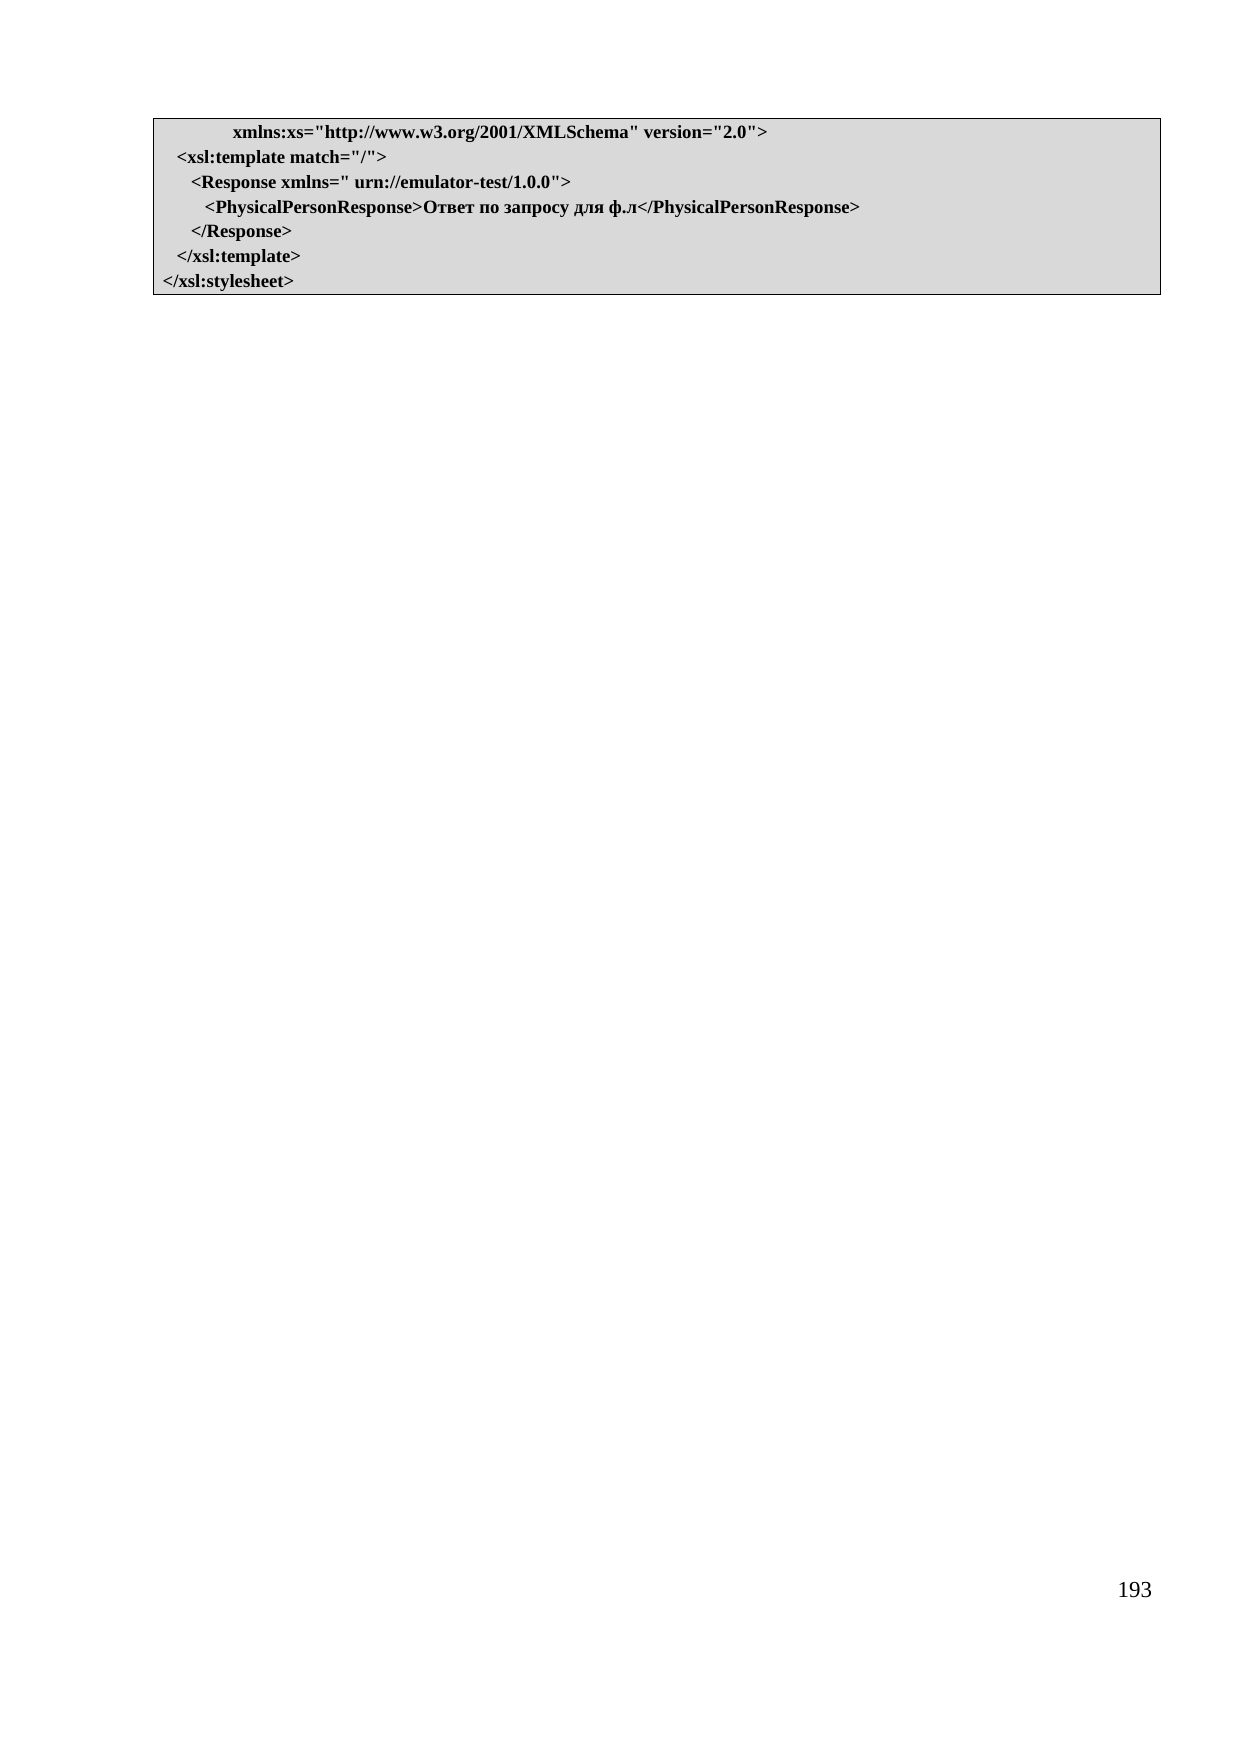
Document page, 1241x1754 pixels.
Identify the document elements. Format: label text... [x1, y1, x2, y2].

text <xsl:template match="/"> [154, 143, 1160, 168]
text <PhysicalPersonResponse>Ответ по запросу для ф.л</PhysicalPersonResponse> [154, 192, 1160, 217]
text </Response> [154, 217, 1160, 242]
text xmlns:xs="http://www.w3.org/2001/XMLSchema" version="2.0"> [154, 119, 1160, 143]
text </xsl:template> [154, 242, 1160, 267]
text <Response xmlns=" urn://emulator-test/1.0.0"> [154, 168, 1160, 192]
text </xsl:stylesheet> [154, 267, 1160, 294]
